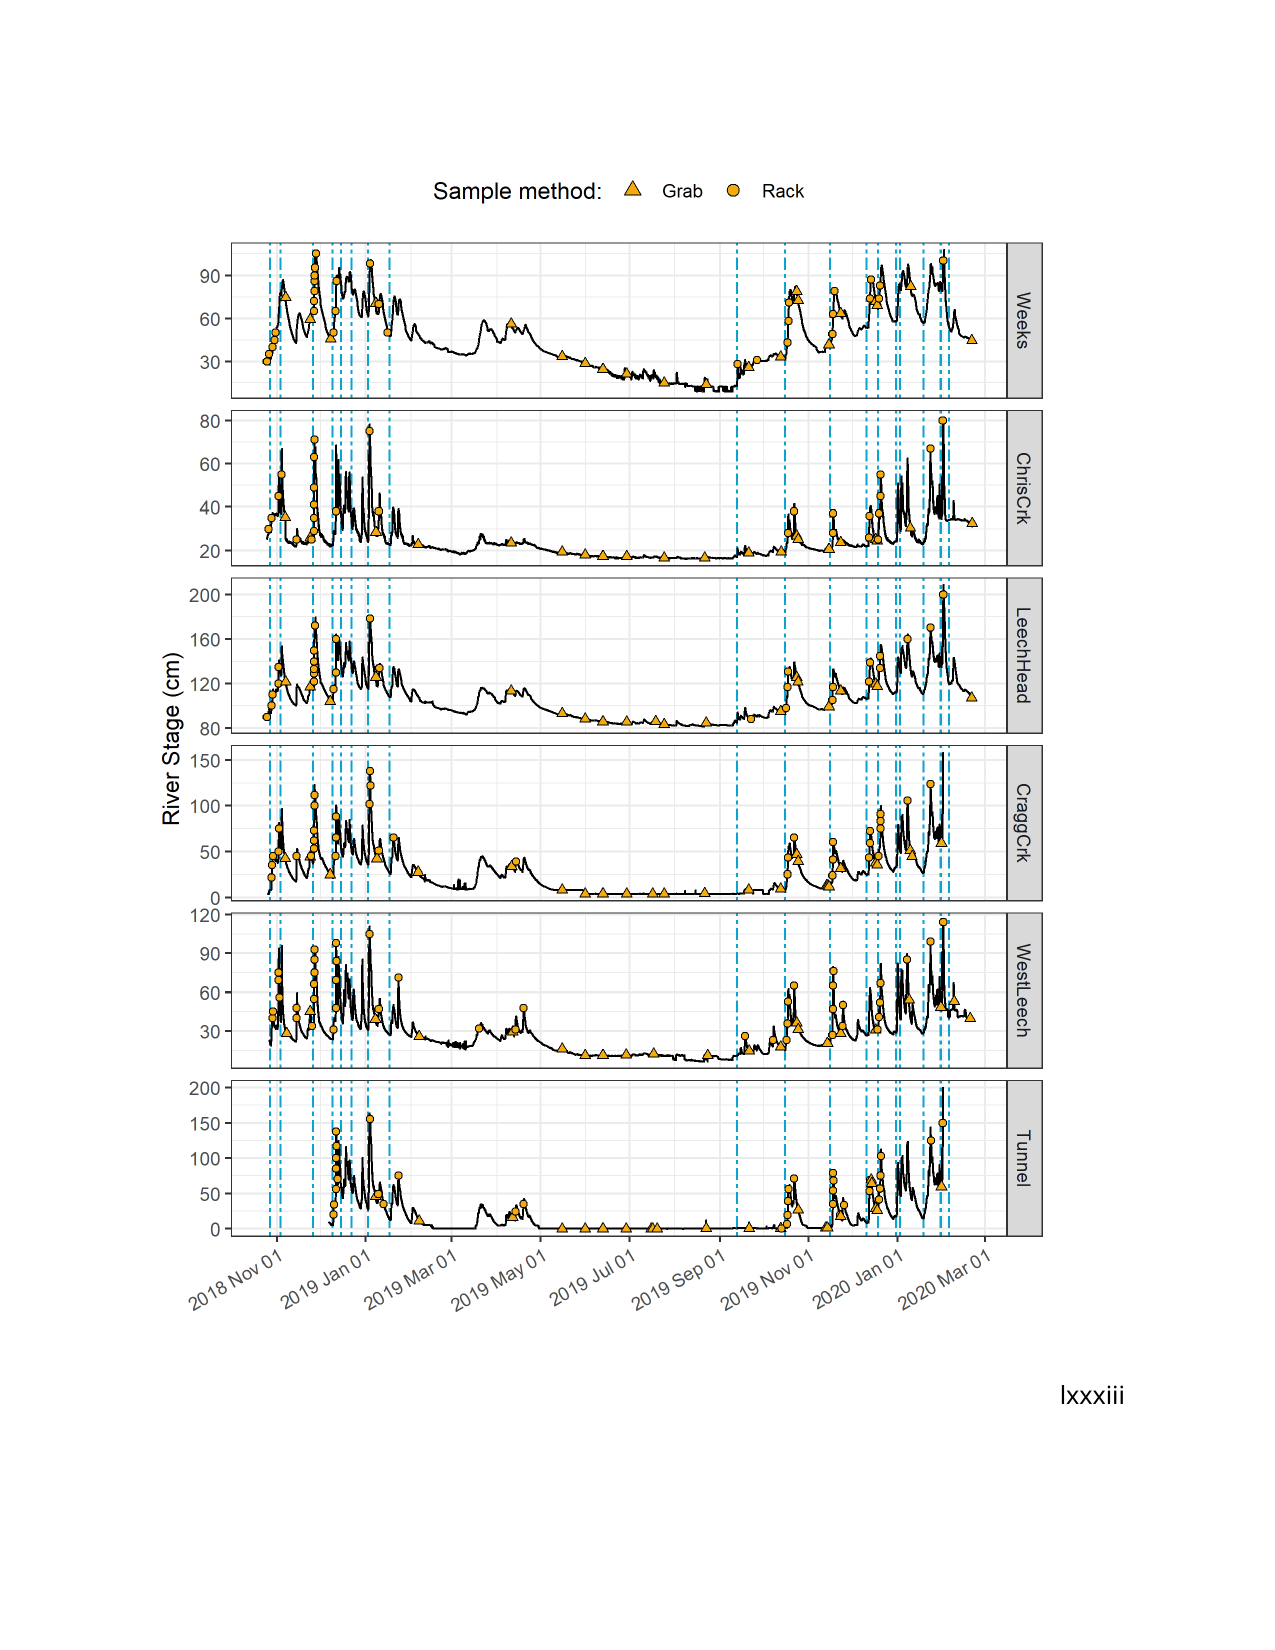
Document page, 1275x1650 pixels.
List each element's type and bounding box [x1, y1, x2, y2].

picture [150, 150, 1053, 1354]
